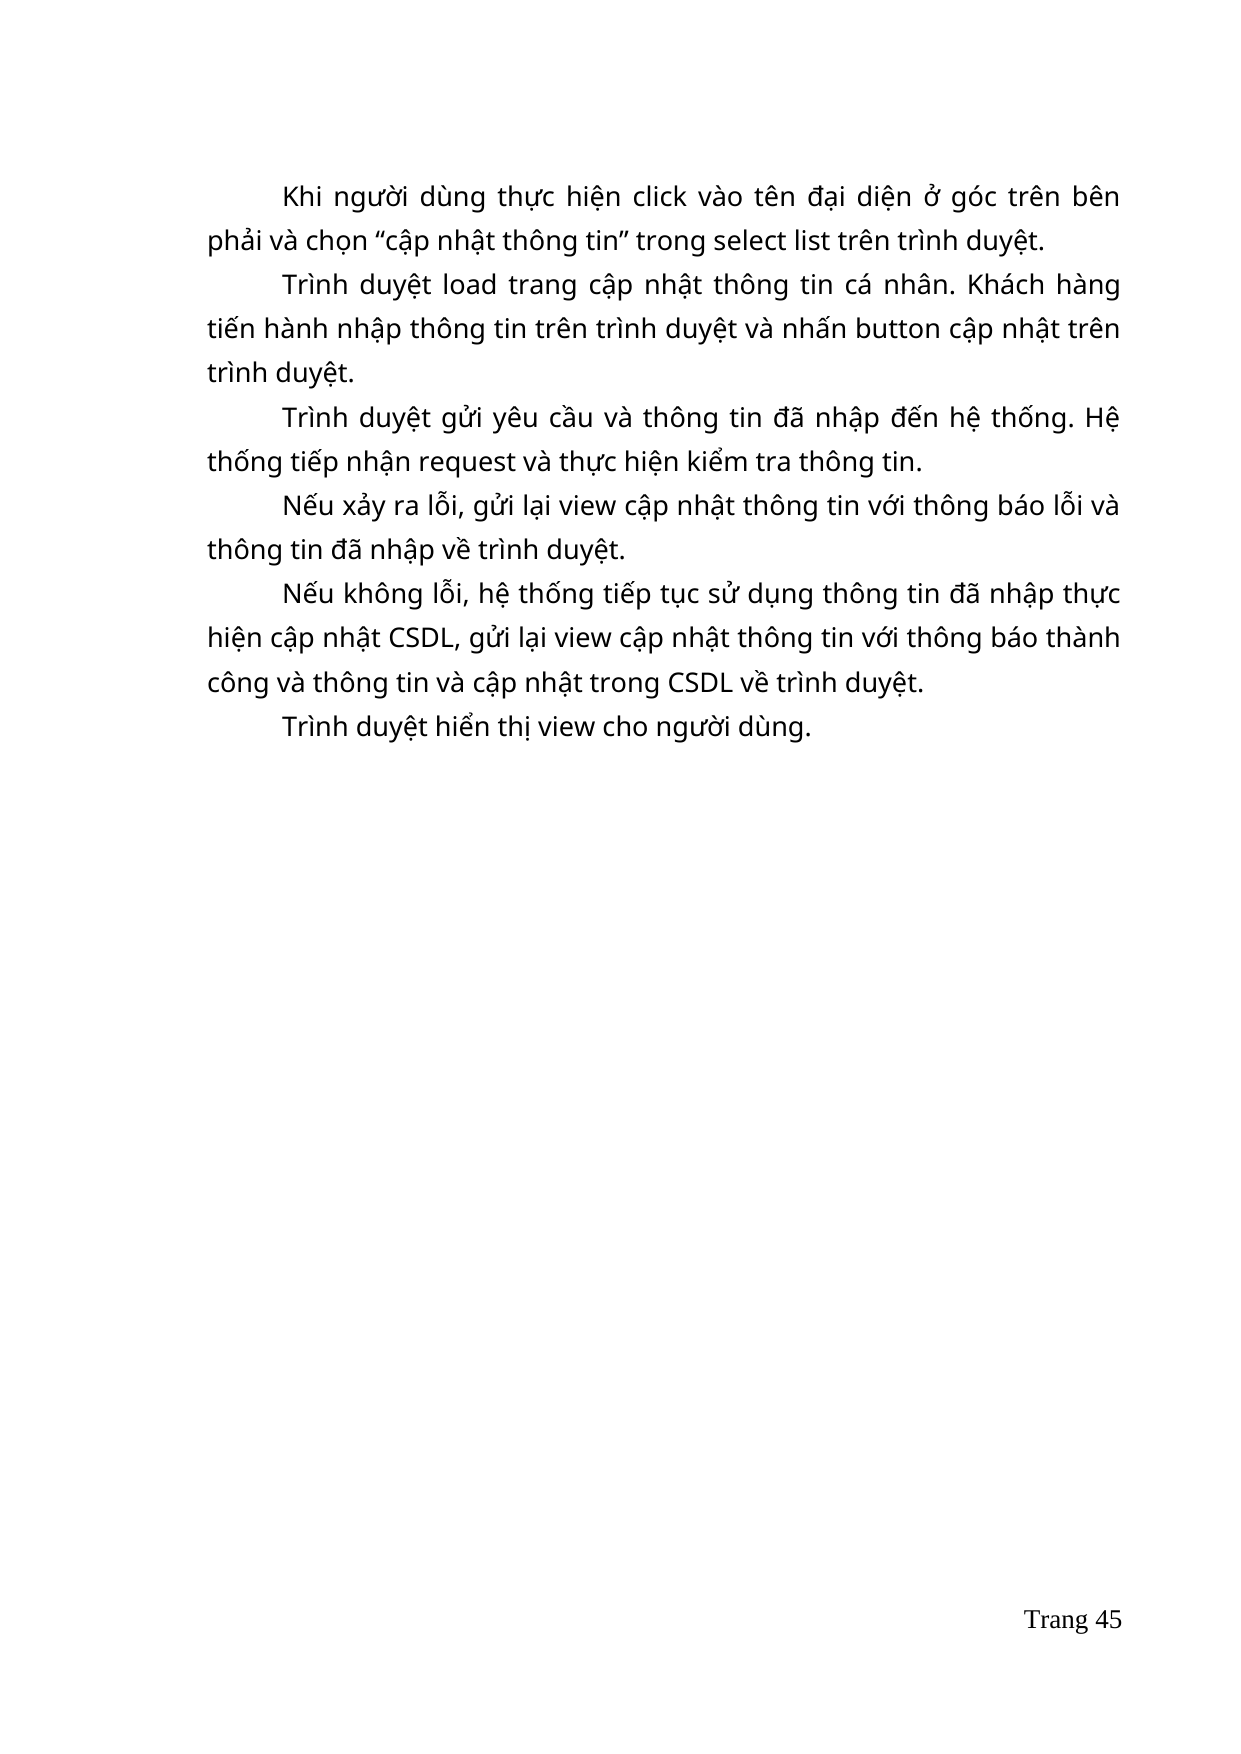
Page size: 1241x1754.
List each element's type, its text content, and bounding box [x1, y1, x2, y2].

text Khi người dùng thực hiện click vào tên đại diện ở góc trên bên phải và chọn “cập nhật thông tin” trong select list trên trình duyệt. [207, 177, 1122, 258]
text Trình duyệt load trang cập nhật thông tin cá nhân. Khách hàng tiến hành nhập thông tin trên trình duyệt và nhấn button cập nhật trên trình duyệt. [207, 266, 1122, 391]
text Nếu xảy ra lỗi, gửi lại view cập nhật thông tin với thông báo lỗi và thông tin đã nhập về trình duyệt. [207, 486, 1122, 567]
text Trình duyệt hiển thị view cho người dùng. [207, 707, 1122, 744]
text Trình duyệt gửi yêu cầu và thông tin đã nhập đến hệ thống. Hệ thống tiếp nhận request và thực hiện kiểm tra thông tin. [207, 398, 1122, 479]
text Nếu không lỗi, hệ thống tiếp tục sử dụng thông tin đã nhập thực hiện cập nhật CSDL, gửi lại view cập nhật thông tin với thông báo thành công và thông tin và cập nhật trong CSDL về trình duyệt. [207, 575, 1122, 700]
